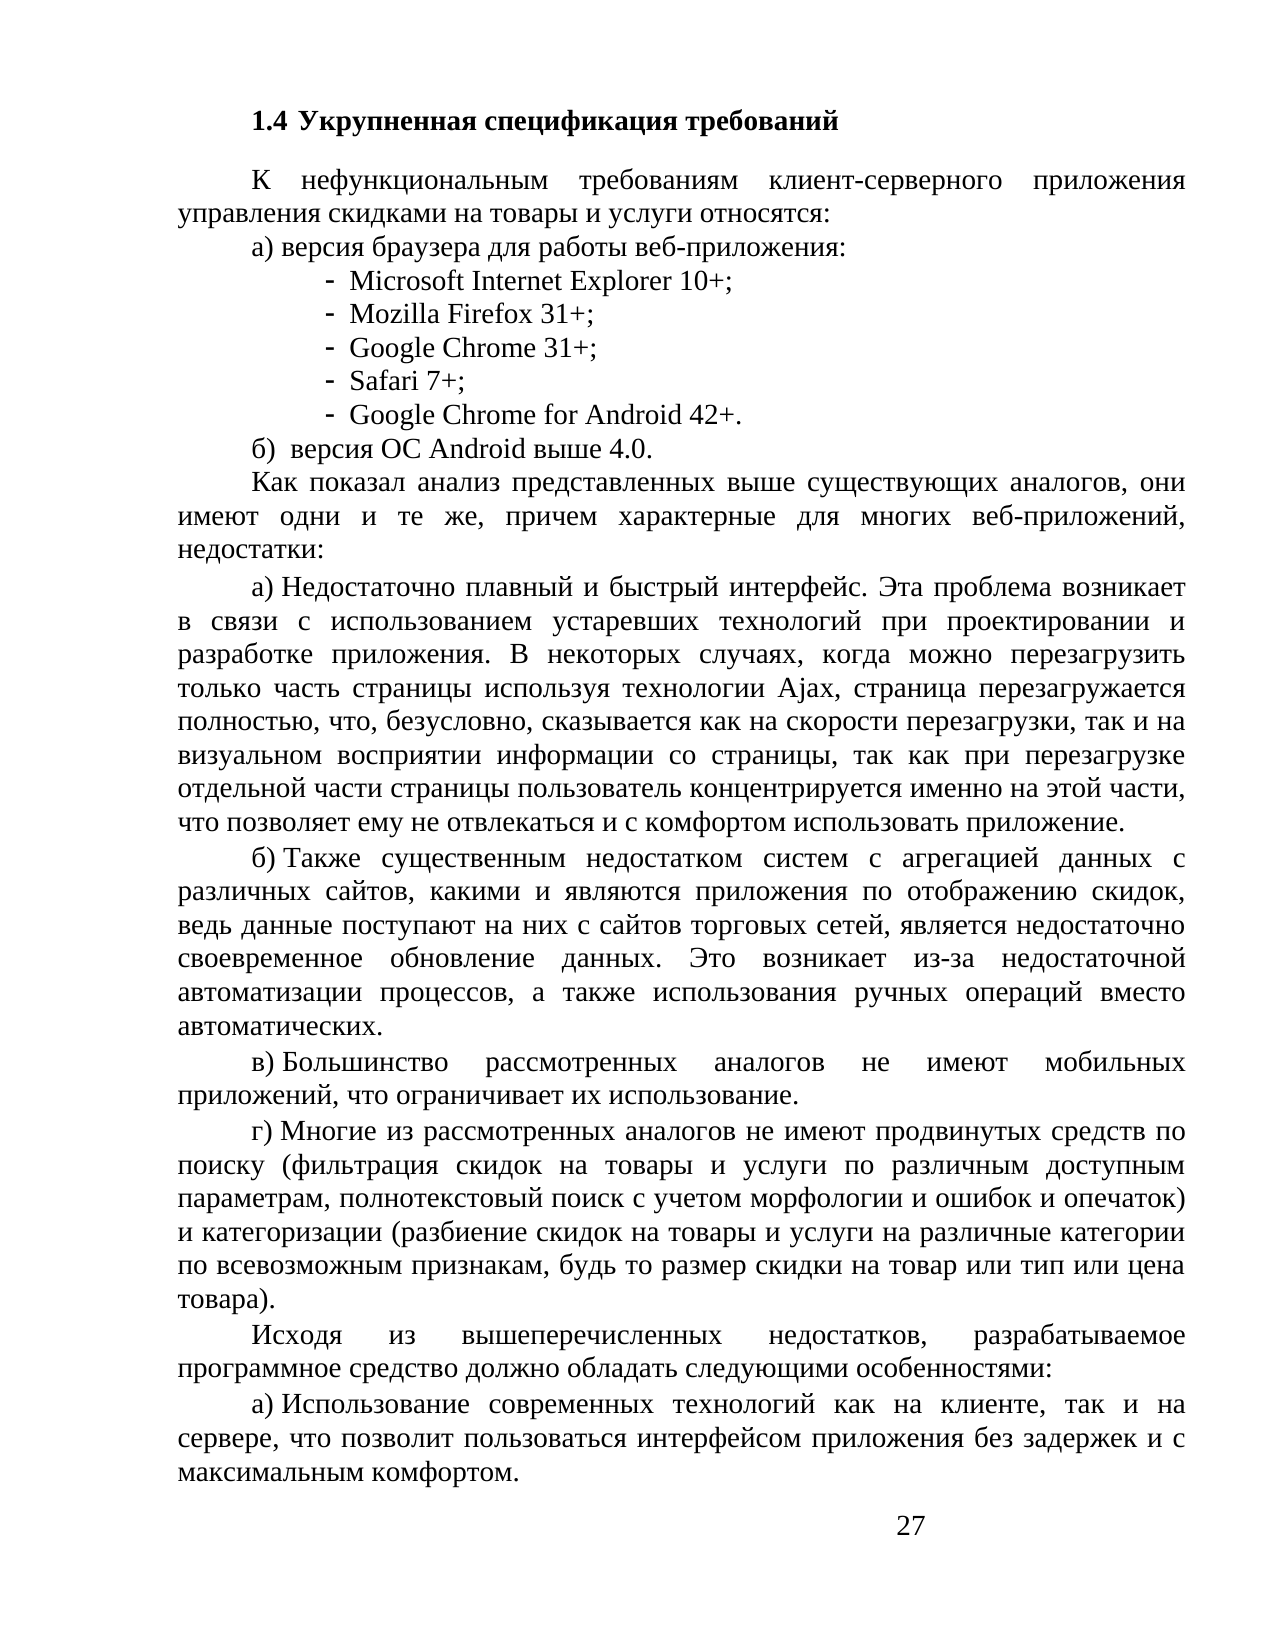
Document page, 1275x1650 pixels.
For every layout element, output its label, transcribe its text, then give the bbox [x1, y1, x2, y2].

list версия браузера для работы веб-приложения: [177, 229, 372, 263]
list Microsoft Internet Explorer 10+; [177, 263, 1186, 296]
list К нефункциональным требованиям клиент-серверного приложения управления скидками на товары и услуги относятся: [177, 162, 1186, 229]
list Недостаточно плавный и быстрый интерфейс. Эта проблема возникает в связи с использованием устаревших технологий при проектировании и разработке приложения. В некоторых случаях, когда можно перезагрузить только часть страницы используя технологии Ajax, страница перезагружается полностью, что, безусловно, сказывается как на скорости перезагрузки, так и на визуальном восприятии информации со страницы, так как при перезагрузке отдельной части страницы пользователь концентрируется именно на этой части, что позволяет ему не отвлекаться и с комфортом использовать приложение. [177, 569, 1186, 837]
list Как показал анализ представленных выше существующих аналогов, они имеют одни и те же, причем характерные для многих веб-приложений, недостатки: [177, 464, 1186, 565]
list Google Chrome 31+; [177, 330, 1186, 363]
text Большинство рассмотренных аналогов не имеют мобильных приложений, что ограничивает их использование. [177, 1044, 1186, 1111]
list Safari 7+; [177, 363, 1186, 397]
list Mozilla Firefox 31+; [177, 296, 1186, 330]
subtitle Укрупненная спецификация требований [251, 103, 1186, 137]
text Также существенным недостатком систем с агрегацией данных с различных сайтов, какими и являются приложения по отображению скидок, ведь данные поступают на них с сайтов торговых сетей, является недостаточно своевременное обновление данных. Это возникает из-за недостаточной автоматизации процессов, а также использования ручных операций вместо автоматических. [177, 840, 1186, 1041]
text Многие из рассмотренных аналогов не имеют продвинутых средств по поиску (фильтрация скидок на товары и услуги по различным доступным параметрам, полнотекстовый поиск с учетом морфологии и ошибок и опечаток) и категоризации (разбиение скидок на товары и услуги на различные категории по всевозможным признакам, будь то размер скидки на товар или тип или цена товара). [177, 1113, 1186, 1314]
list Использование современных технологий как на клиенте, так и на сервере, что позволит пользоваться интерфейсом приложения без задержек и с максимальным комфортом. [177, 1387, 1186, 1487]
list версия ОС Android выше 4.0. [526, 431, 1186, 464]
text Исходя из вышеперечисленных недостатков, разрабатываемое программное средство должно обладать следующими особенностями: [177, 1317, 1186, 1384]
list версия ОС Android выше 4.0. [177, 431, 290, 464]
list Google Chrome for Android 42+. [177, 397, 1186, 431]
list версия браузера для работы веб-приложения: [531, 229, 1186, 263]
